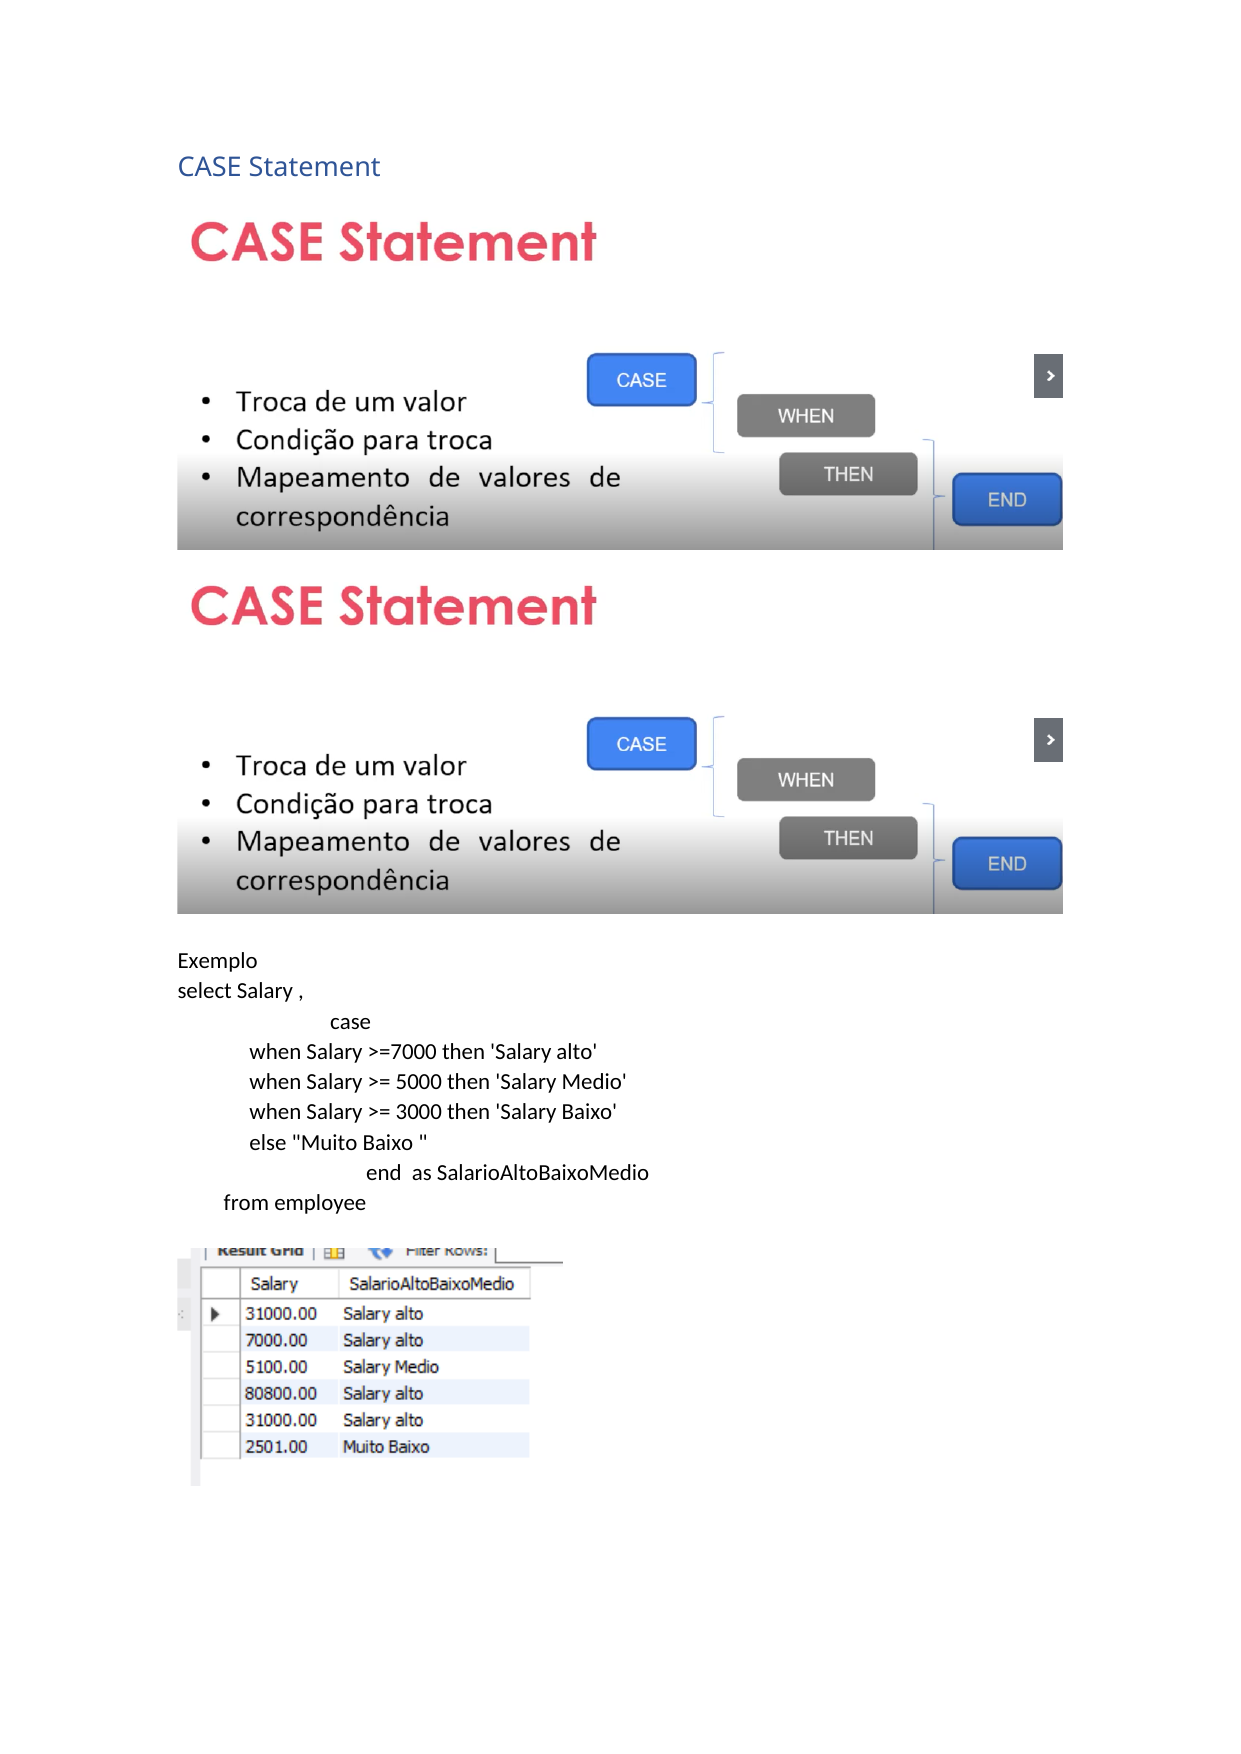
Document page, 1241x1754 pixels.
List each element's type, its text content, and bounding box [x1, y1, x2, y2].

text else "Muito Baixo " [177, 1128, 1063, 1156]
text when Salary >= 5000 then 'Salary Medio' [177, 1067, 1063, 1095]
picture [177, 582, 1063, 914]
text case [177, 1007, 1063, 1035]
picture [177, 1248, 563, 1486]
text Exemplo [177, 946, 1063, 974]
subtitle CASE Statement [177, 148, 1063, 184]
text select Salary , [177, 977, 1063, 1004]
text from employee [177, 1188, 1063, 1216]
text when Salary >= 3000 then 'Salary Baixo' [177, 1097, 1063, 1125]
picture [177, 217, 1063, 550]
text when Salary >=7000 then 'Salary alto' [177, 1037, 1063, 1065]
text end as SalarioAltoBaixoMedio [177, 1158, 1063, 1186]
